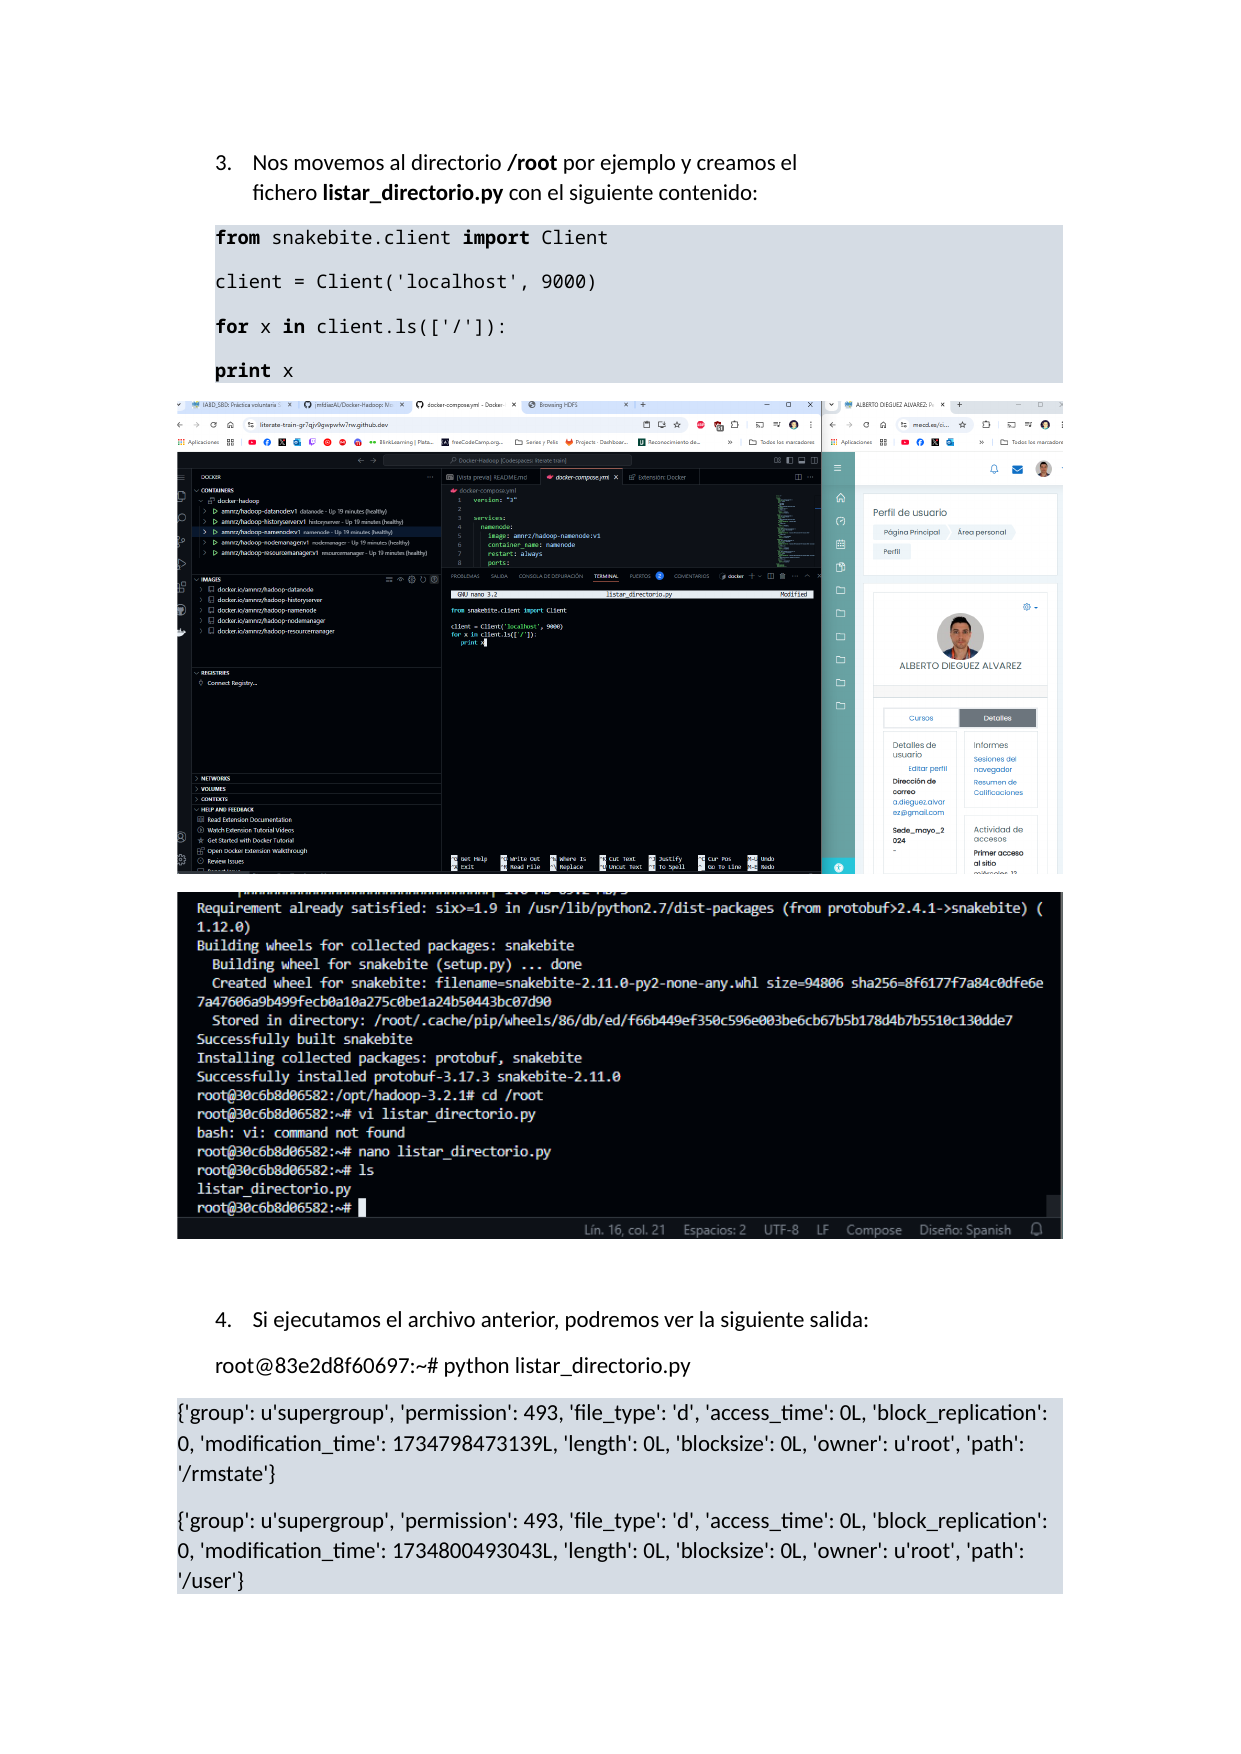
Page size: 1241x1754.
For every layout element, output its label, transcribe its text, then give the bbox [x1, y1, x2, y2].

text print x [215, 357, 1063, 383]
text from snakebite.client import Client [215, 225, 1063, 250]
text for x in client.ls(['/']): [215, 313, 1063, 338]
text client = Client('localhost', 9000) [215, 269, 1063, 294]
list Nos movemos al directorio /root por ejemplo y creamos el fichero listar_directorio.py con el siguiente contenido: [215, 148, 1063, 206]
list Si ejecutamos el archivo anterior, podremos ver la siguiente salida: [215, 1305, 1063, 1333]
text {'group': u'supergroup', 'permission': 493, 'file_type': 'd', 'access_time': 0L, 'block_replication': 0, 'modification_time': 1734798473139L, 'length': 0L, 'blocksize': 0L, 'owner': u'root', 'path': '/rmstate'} [177, 1398, 1063, 1487]
picture [177, 401, 1063, 874]
picture [177, 892, 1063, 1239]
text root@83e2d8f60697:~# python listar_directorio.py [215, 1352, 1063, 1379]
text {'group': u'supergroup', 'permission': 493, 'file_type': 'd', 'access_time': 0L, 'block_replication': 0, 'modification_time': 1734800493043L, 'length': 0L, 'blocksize': 0L, 'owner': u'root', 'path': '/user'} [177, 1506, 1063, 1594]
